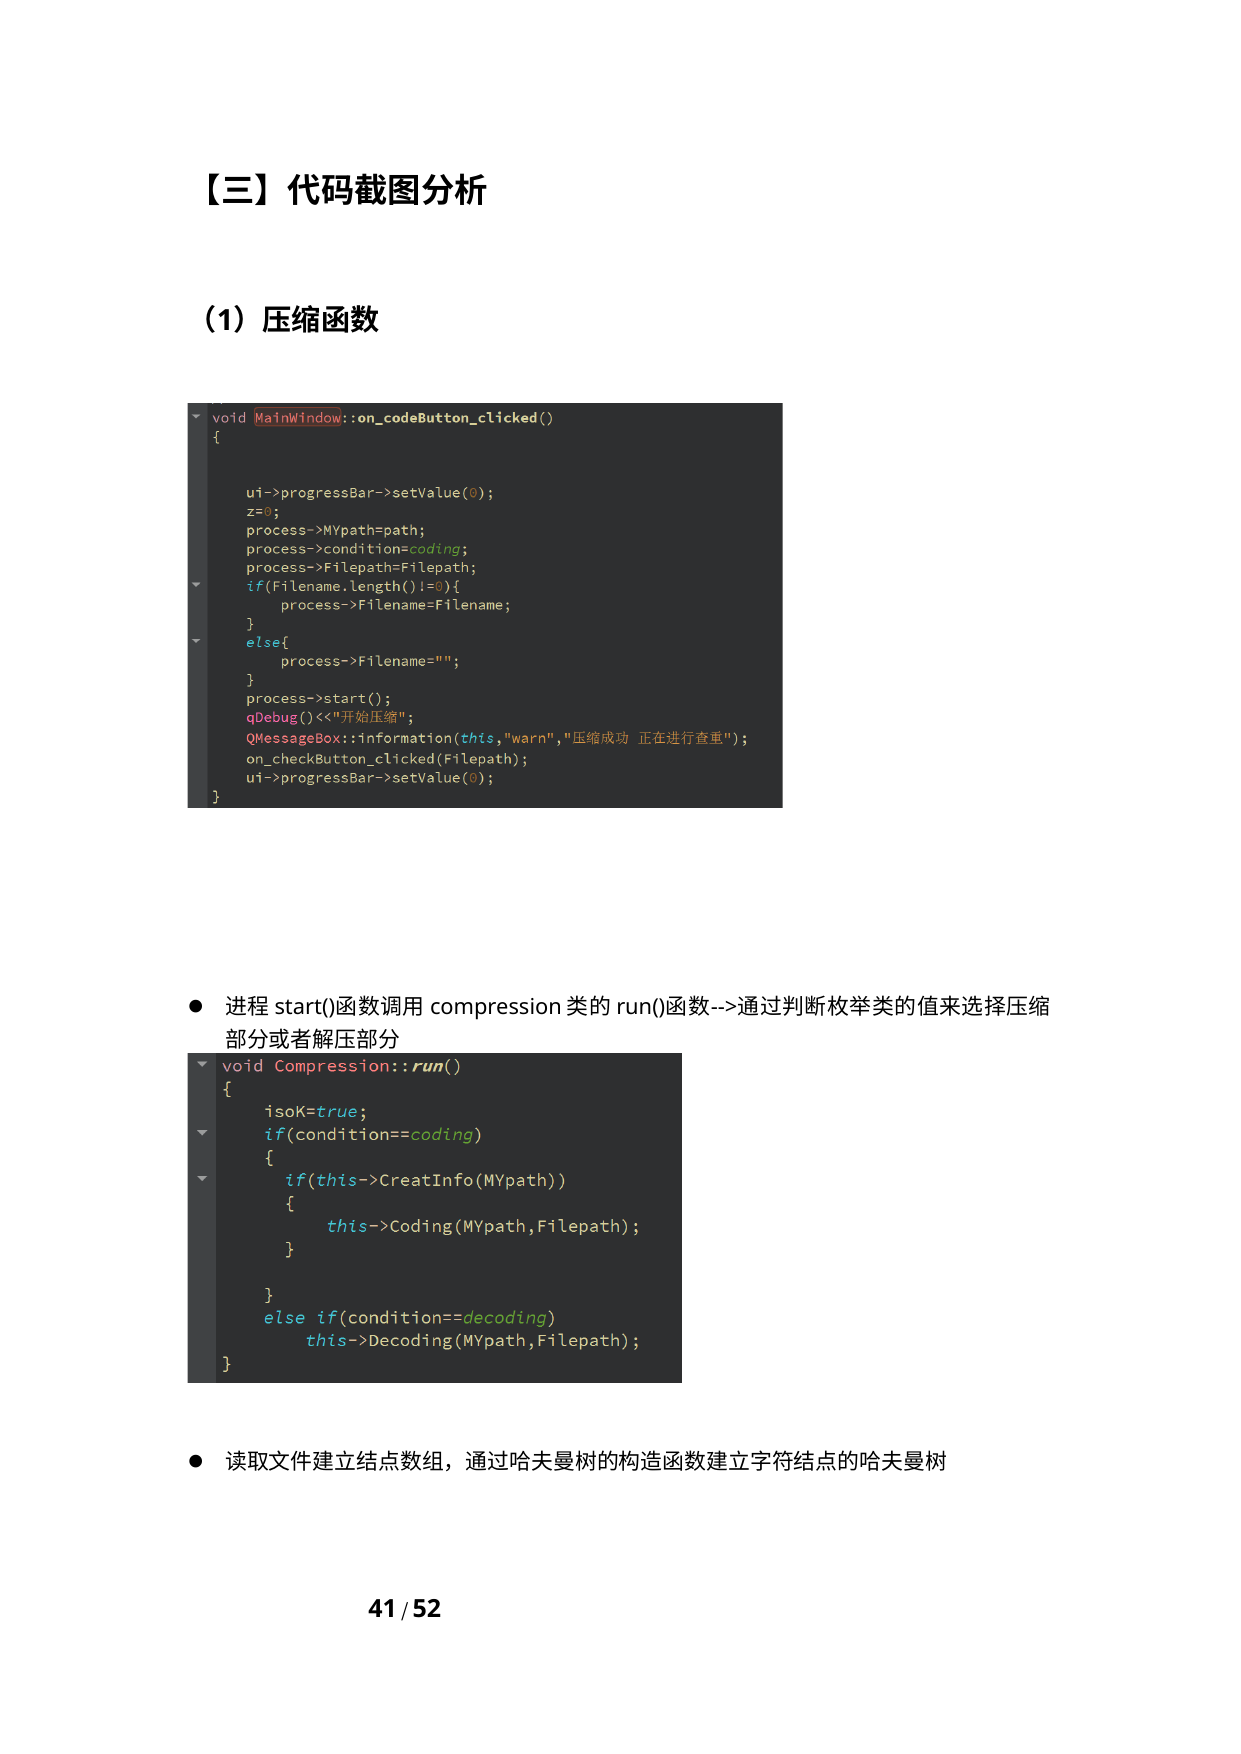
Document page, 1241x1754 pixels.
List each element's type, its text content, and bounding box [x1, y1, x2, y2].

subtitle （1）压缩函数 [187, 285, 1053, 350]
subtitle 【三】代码截图分析 [187, 156, 1053, 221]
list 进程start()函数调用compression类的run()函数-->通过判断枚举类的值来选择压缩部分或者解压部分 [187, 989, 1053, 1054]
picture [187, 403, 783, 808]
list 读取文件建立结点数组，通过哈夫曼树的构造函数建立字符结点的哈夫曼树 [187, 1444, 1053, 1476]
picture [187, 1053, 682, 1383]
